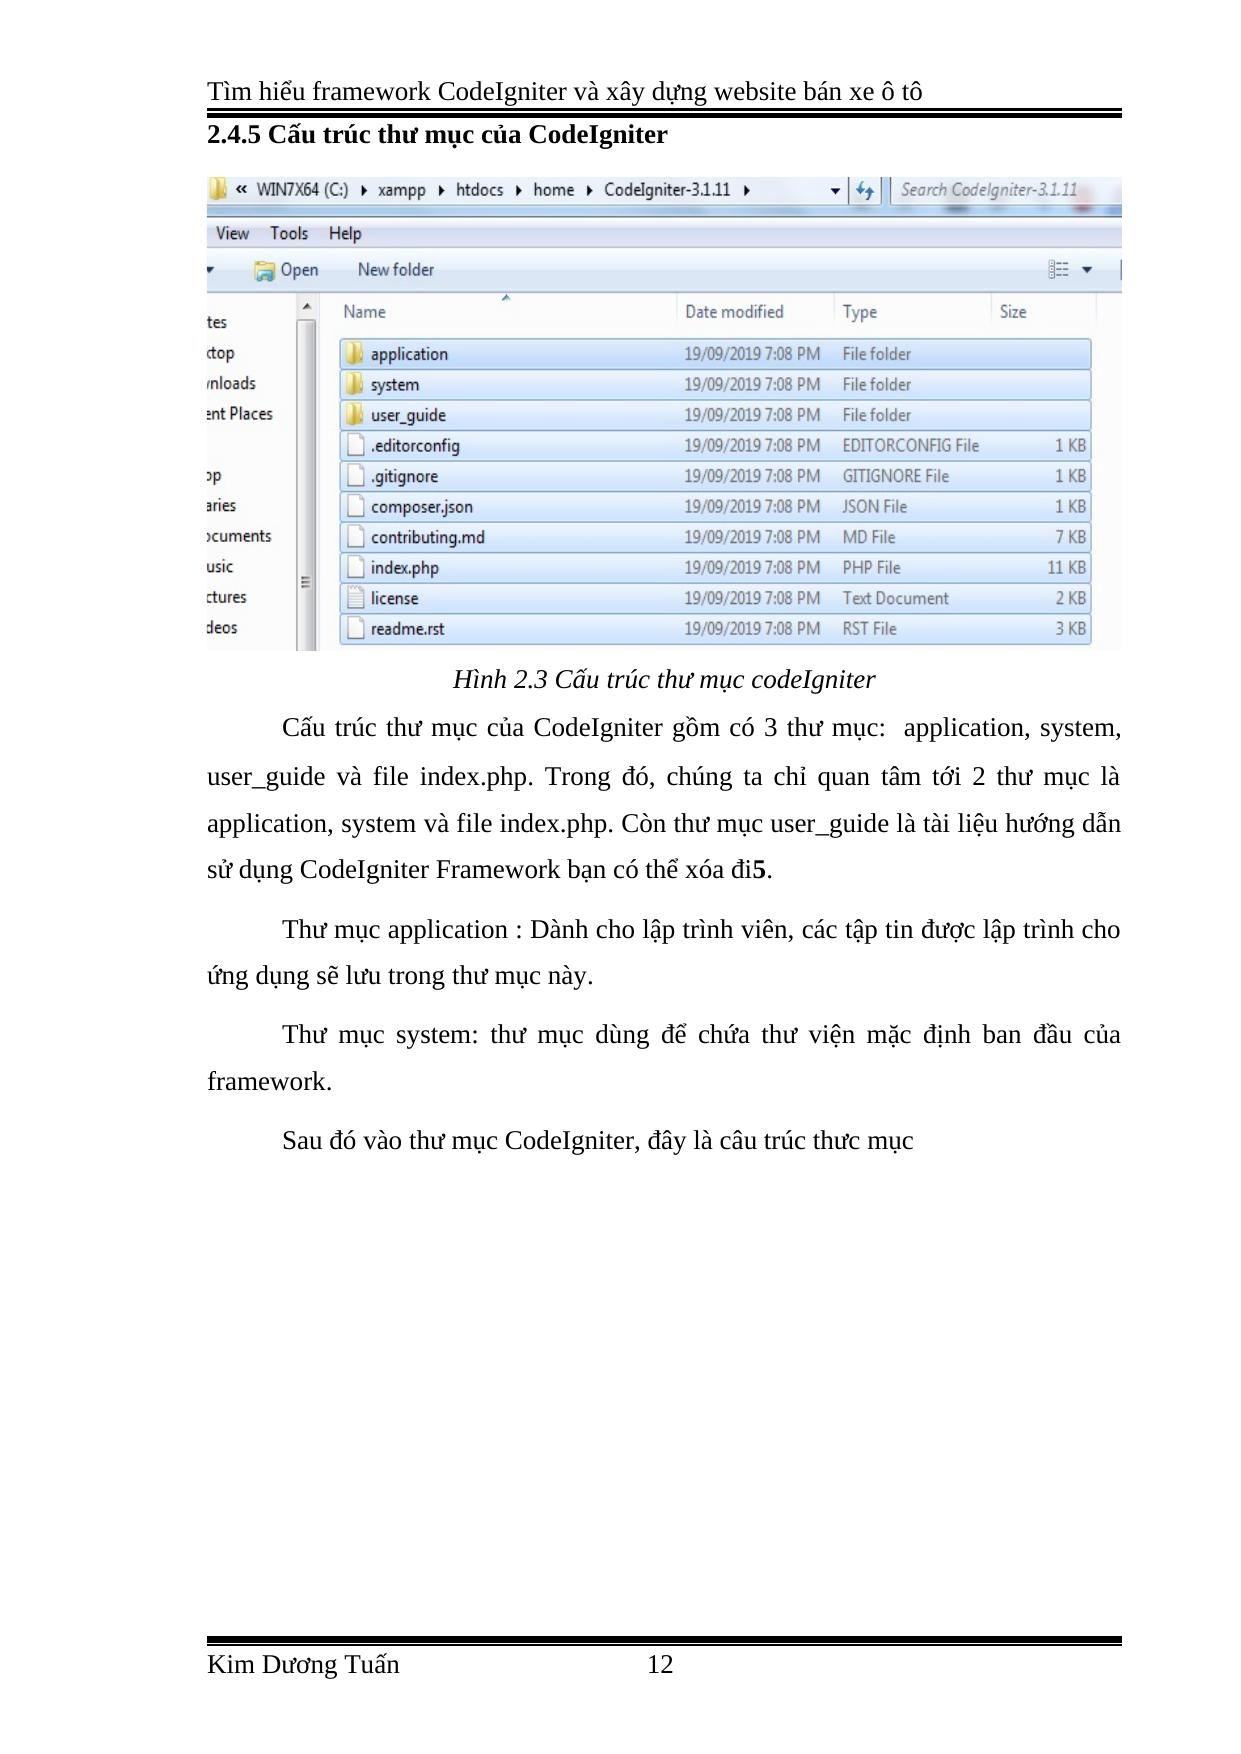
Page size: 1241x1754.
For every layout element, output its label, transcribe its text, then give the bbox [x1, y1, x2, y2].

text Sau đó vào thư mục CodeIgniter, đây là câu trúc thưc mục [207, 1124, 1122, 1156]
text Thư mục application : Dành cho lập trình viên, các tập tin được lập trình cho ứng dụng sẽ lưu trong thư mục này. [207, 913, 1122, 991]
text Thư mục system: thư mục dùng để chứa thư viện mặc định ban đầu của framework. [207, 1019, 1122, 1096]
picture [206, 177, 1122, 651]
subtitle Cấu trúc thư mục của CodeIgniter [207, 118, 1122, 149]
text Cấu trúc thư mục của CodeIgniter gồm có 3 thư mục: application, system, user_guide và file index.php. Trong đó, chúng ta chỉ quan tâm tới 2 thư mục là application, system và file index.php. Còn thư mục user_guide là tài liệu hướng dẫn sử dụng CodeIgniter Framework bạn có thể xóa đi. [207, 706, 1122, 885]
